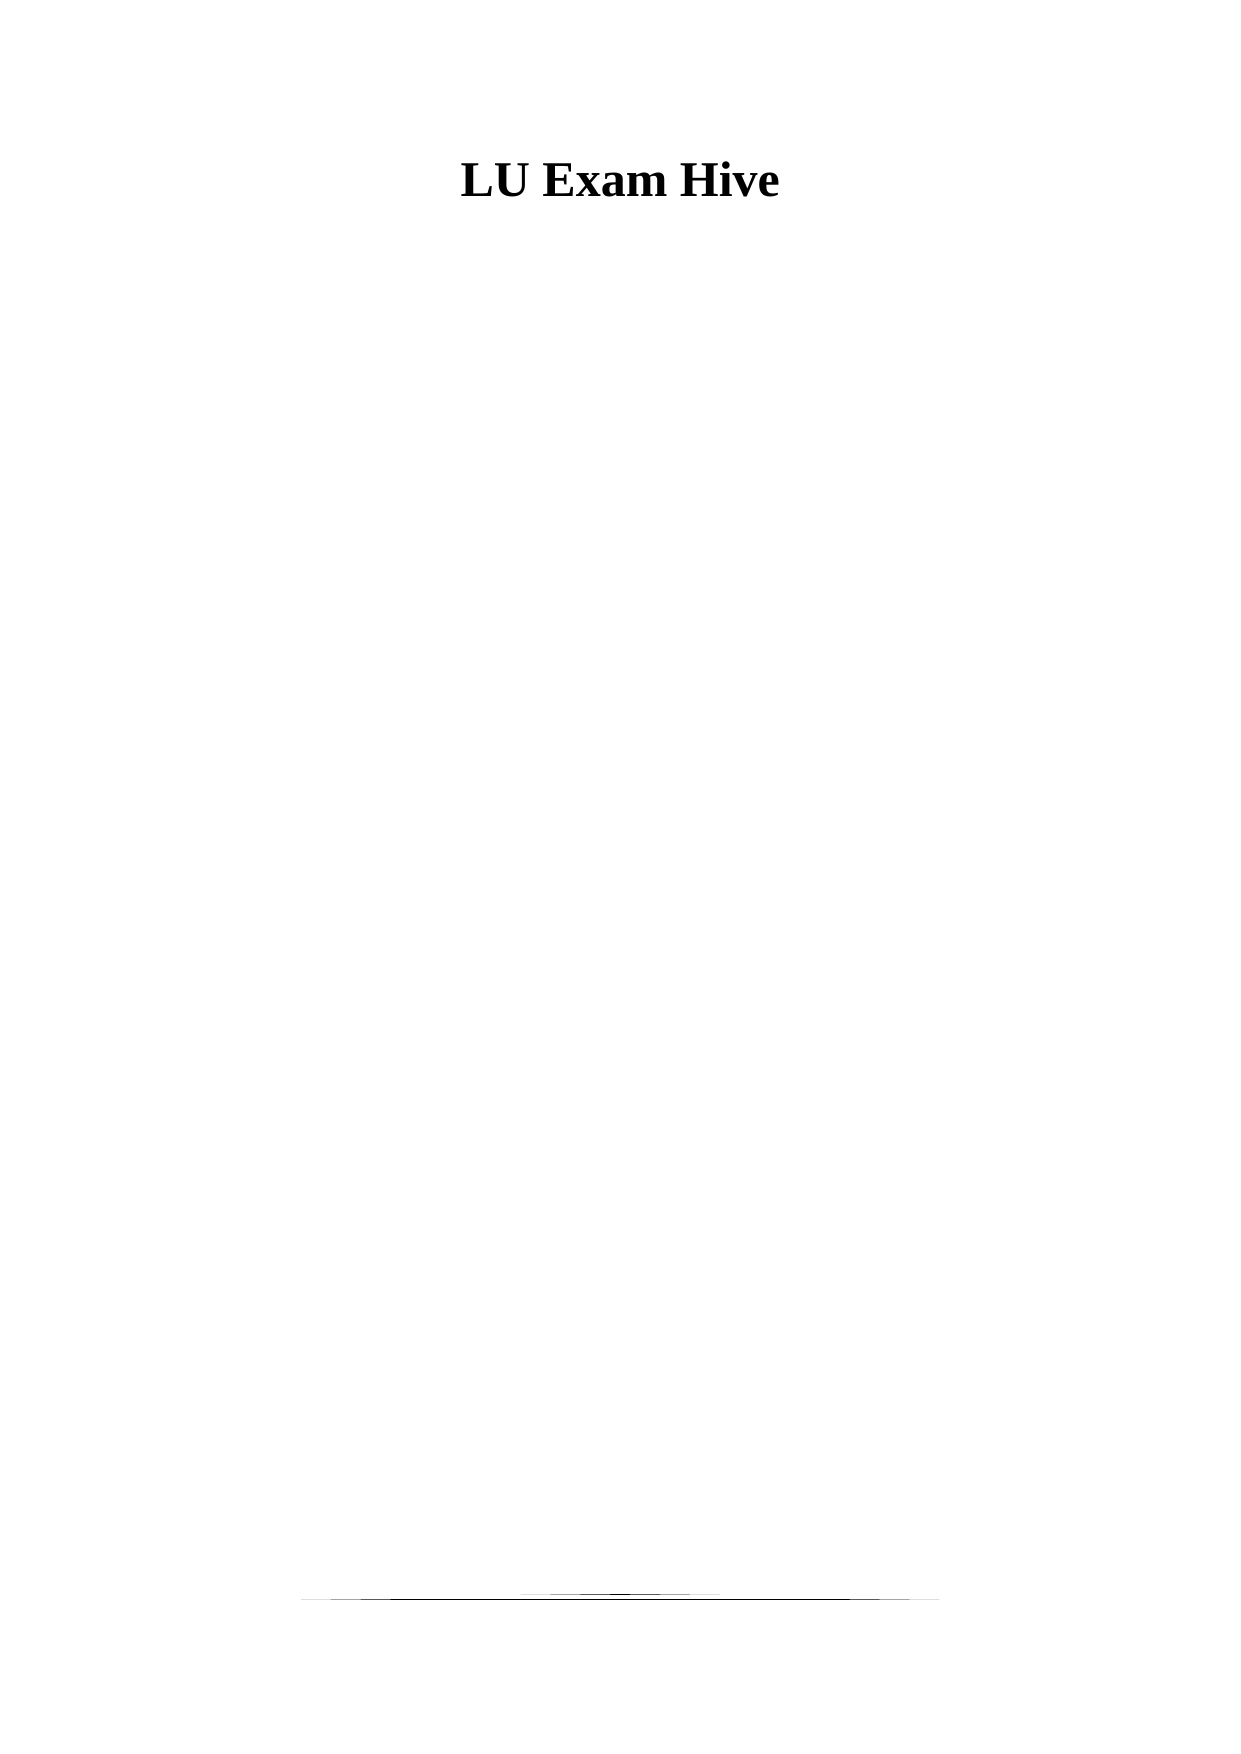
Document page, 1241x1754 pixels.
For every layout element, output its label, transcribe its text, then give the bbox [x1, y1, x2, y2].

text LU Exam Hive [150, 150, 1090, 207]
